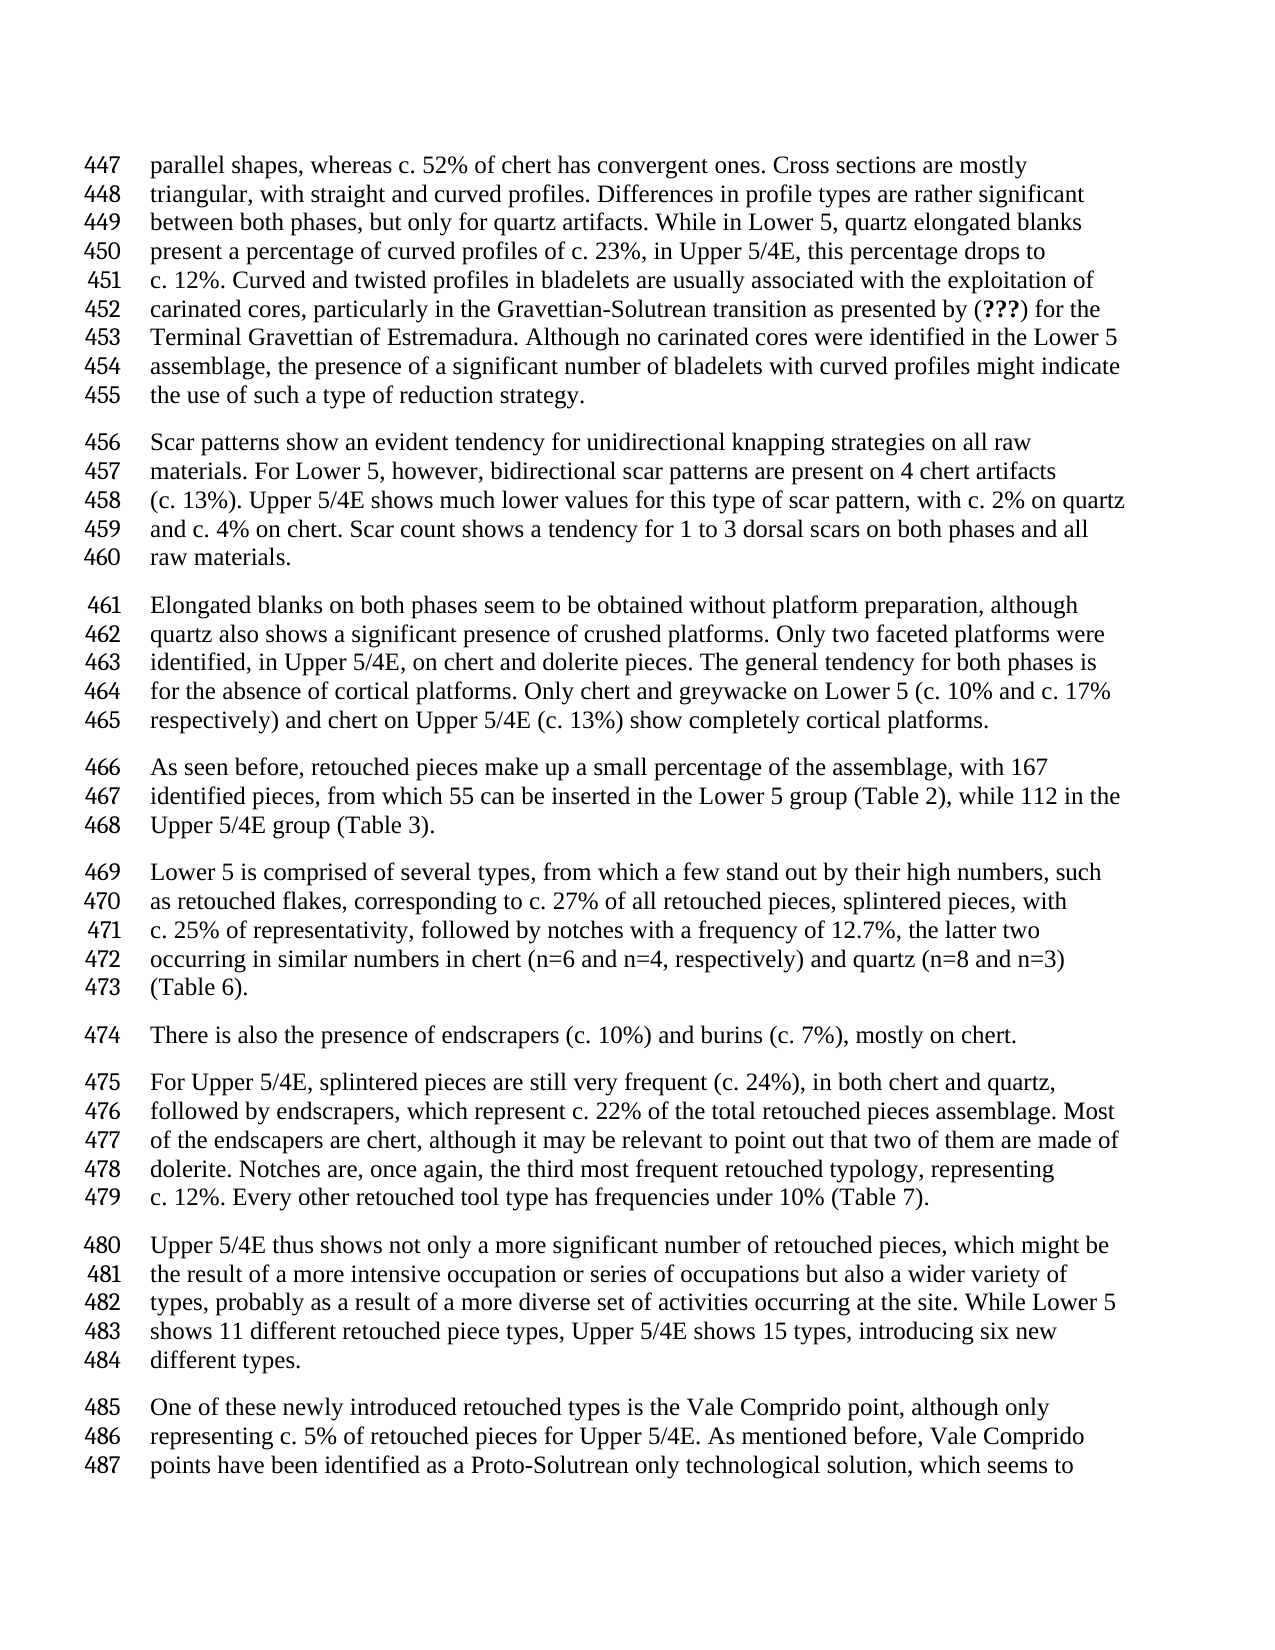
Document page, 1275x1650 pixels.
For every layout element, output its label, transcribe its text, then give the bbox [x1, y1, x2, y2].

text Elongated blanks on both phases seem to be obtained without platform preparation, although quartz also shows a significant presence of crushed platforms. Only two faceted platforms were identified, in Upper 5/4E, on chert and dolerite pieces. The general tendency for both phases is for the absence of cortical platforms. Only chert and greywacke on Lower 5 (c. 10% and c. 17% respectively) and chert on Upper 5/4E (c. 13%) show completely cortical platforms. [150, 590, 1125, 734]
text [150, 150, 1125, 409]
text For Upper 5/4E, splintered pieces are still very frequent (c. 24%), in both chert and quartz, followed by endscrapers, which represent c. 22% of the total retouched pieces assemblage. Most of the endscapers are chert, although it may be relevant to point out that two of them are made of dolerite. Notches are, once again, the third most frequent retouched typology, representing c. 12%. Every other retouched tool type has frequencies under 10% (Table 7). [150, 1067, 1125, 1211]
text There is also the presence of endscrapers (c. 10%) and burins (c. 7%), mostly on chert. [150, 1020, 1125, 1049]
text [150, 1392, 1125, 1479]
text Scar patterns show an evident tendency for unidirectional knapping strategies on all raw materials. For Lower 5, however, bidirectional scar patterns are present on 4 chert artifacts (c. 13%). Upper 5/4E shows much lower values for this type of scar pattern, with c. 2% on quartz and c. 4% on chert. Scar count shows a tendency for 1 to 3 dorsal scars on both phases and all raw materials. [150, 427, 1125, 571]
text Lower 5 is comprised of several types, from which a few stand out by their high numbers, such as retouched flakes, corresponding to c. 27% of all retouched pieces, splintered pieces, with c. 25% of representativity, followed by notches with a frequency of 12.7%, the latter two occurring in similar numbers in chert (n=6 and n=4, respectively) and quartz (n=8 and n=3) (Table 6). [150, 857, 1125, 1001]
text As seen before, retouched pieces make up a small percentage of the assemblage, with 167 identified pieces, from which 55 can be inserted in the Lower 5 group (Table 2), while 112 in the Upper 5/4E group (Table 3). [150, 752, 1125, 839]
text Upper 5/4E thus shows not only a more significant number of retouched pieces, which might be the result of a more intensive occupation or series of occupations but also a wider variety of types, probably as a result of a more diverse set of activities occurring at the site. While Lower 5 shows 11 different retouched piece types, Upper 5/4E shows 15 types, introducing six new different types. [150, 1230, 1125, 1374]
